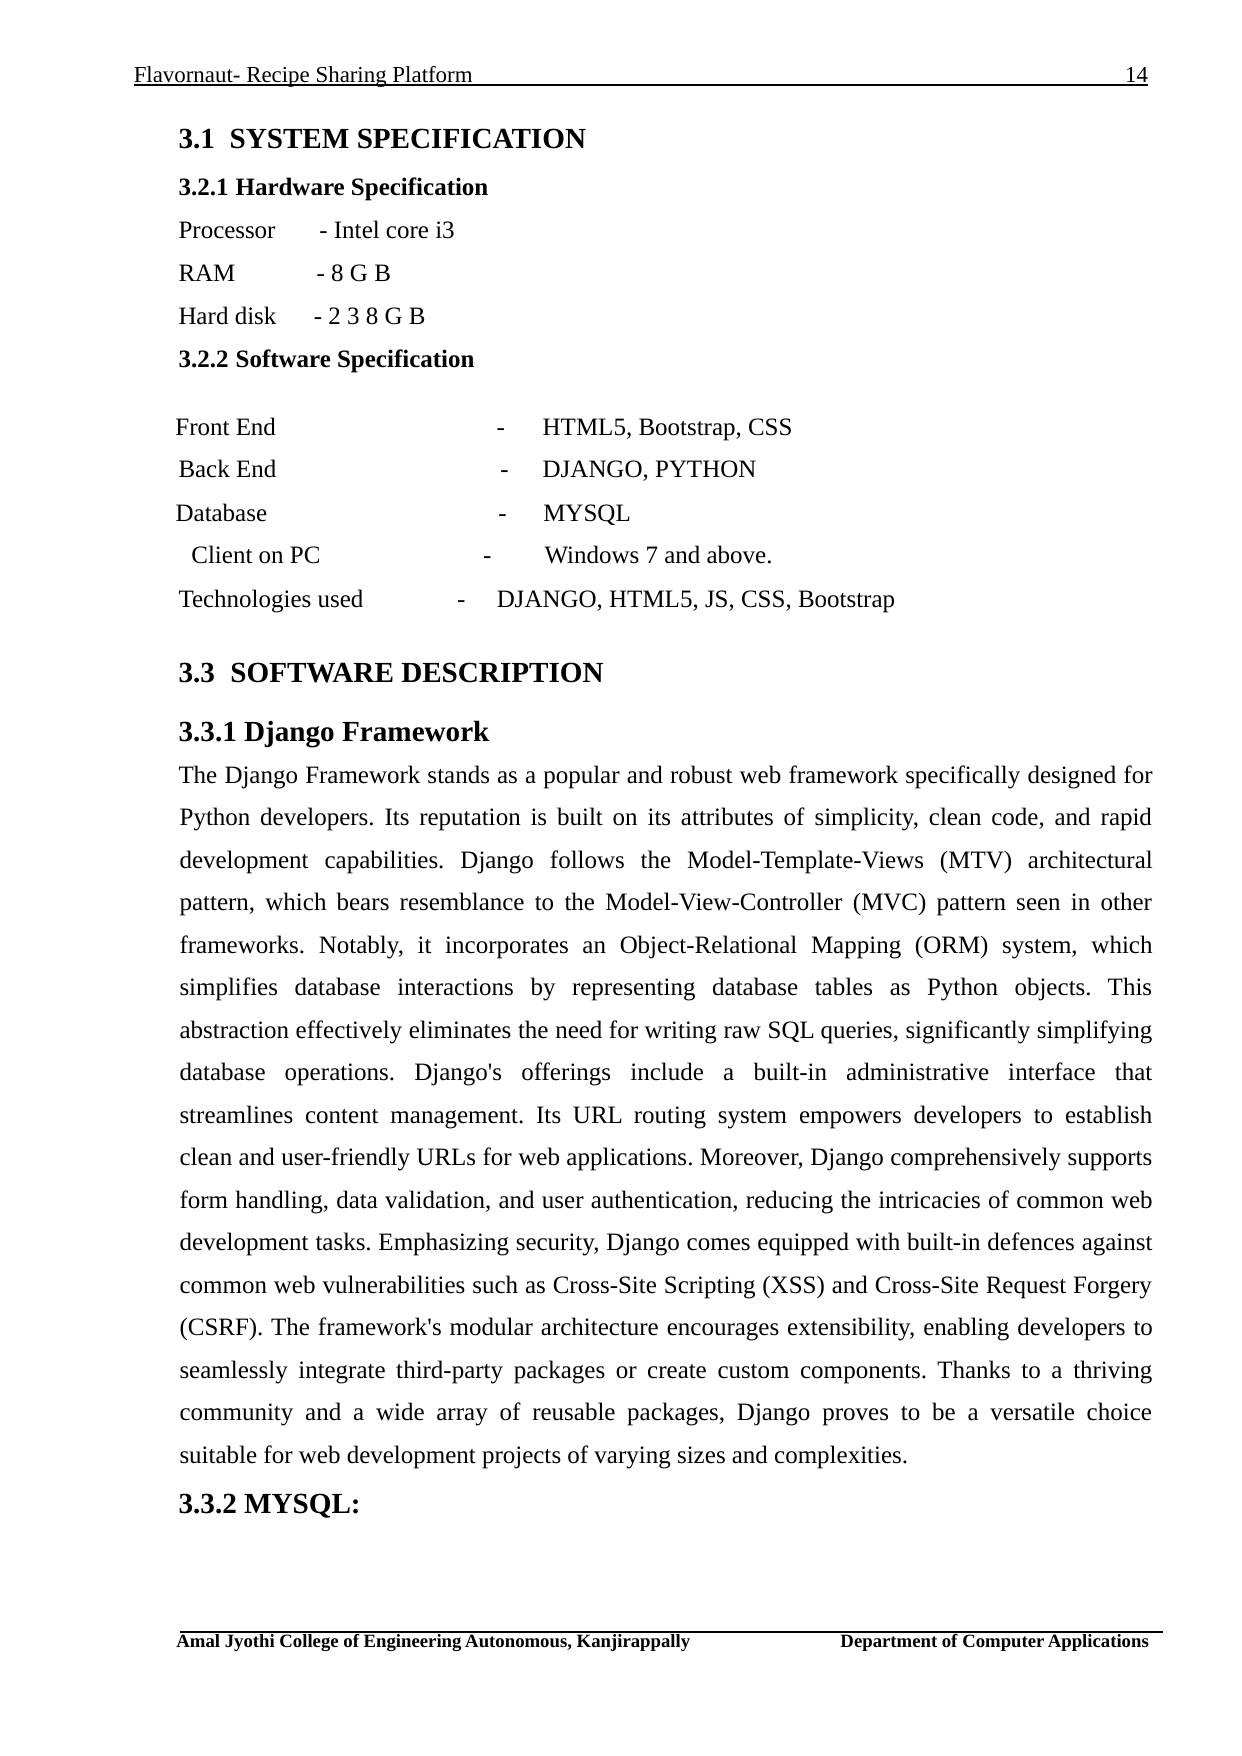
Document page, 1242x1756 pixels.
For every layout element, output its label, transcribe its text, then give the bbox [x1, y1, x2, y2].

text 3.3.2 MYSQL: [178, 1487, 1154, 1520]
text Technologies used - DJANGO, HTML5, JS, CSS, Bootstrap [178, 584, 1154, 612]
text 3.2.2 Software Specification [178, 344, 1154, 373]
text The Django Framework stands as a popular and robust web framework specifically designed for Python developers. Its reputation is built on its attributes of simplicity, clean code, and rapid development capabilities. Django follows the Model-Template-Views (MTV) architectural pattern, which bears resemblance to the Model-View-Controller (MVC) pattern seen in other frameworks. Notably, it incorporates an Object-Relational Mapping (ORM) system, which simplifies database interactions by representing database tables as Python objects. This abstraction effectively eliminates the need for writing raw SQL queries, significantly simplifying database operations. Django's offerings include a built-in administrative interface that streamlines content management. Its URL routing system empowers developers to establish clean and user-friendly URLs for web applications. Moreover, Django comprehensively supports form handling, data validation, and user authentication, reducing the intricacies of common web development tasks. Emphasizing security, Django comes equipped with built-in defences against common web vulnerabilities such as Cross-Site Scripting (XSS) and Cross-Site Request Forgery (CSRF). The framework's modular architecture encourages extensibility, enabling developers to seamlessly integrate third-party packages or create custom components. Thanks to a thriving community and a wide array of reusable packages, Django proves to be a versatile choice suitable for web development projects of varying sizes and complexities. [178, 760, 1154, 1468]
text 3.2.1 Hardware Specification [178, 172, 1154, 201]
subtitle 3.1 SYSTEM SPECIFICATION [178, 121, 1154, 155]
subtitle 3.3 SOFTWARE DESCRIPTION [178, 656, 1154, 689]
text Processor - Intel core i3 [178, 215, 1154, 244]
text Hard disk - 2 3 8 G B [178, 301, 1154, 330]
subtitle 3.3.1 Django Framework [178, 714, 1154, 747]
text Back End - DJANGO, PYTHON [133, 454, 1154, 483]
text RAM - 8 G B [178, 258, 1154, 287]
text Database - MYSQL [133, 498, 1154, 526]
text Client on PC - Windows 7 and above. [133, 541, 1154, 569]
text Front End - HTML5, Bootstrap, CSS [133, 412, 1154, 440]
